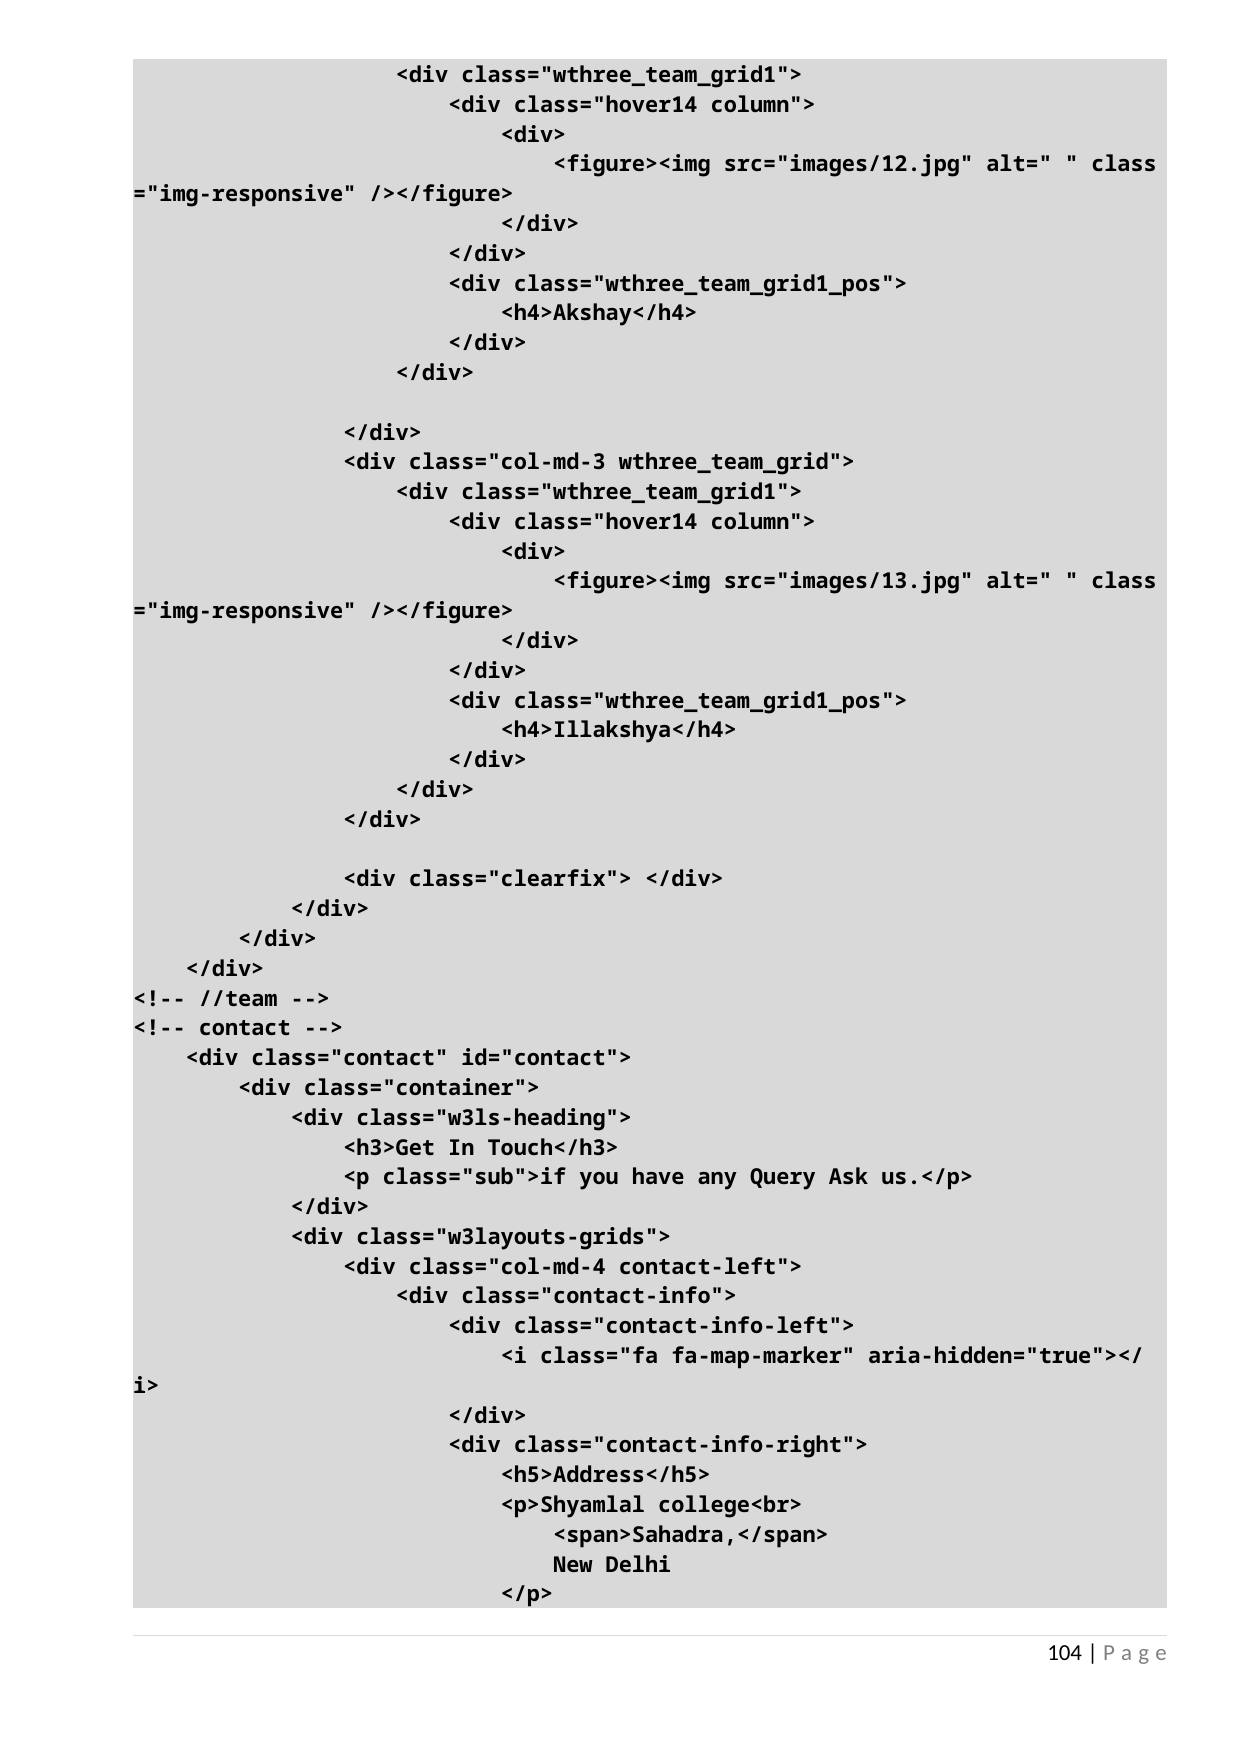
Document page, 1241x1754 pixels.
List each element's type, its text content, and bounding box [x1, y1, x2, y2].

text <p>Shyamlal college<br> [133, 1489, 1167, 1519]
text </div> [133, 417, 1167, 446]
text <h3>Get In Touch</h3> [133, 1132, 1167, 1161]
text <!-- contact --> [133, 1012, 1167, 1042]
text </div> [133, 655, 1167, 685]
text <div class="hover14 column"> [133, 89, 1167, 119]
text <div class="container"> [133, 1072, 1167, 1102]
text <div class="contact" id="contact"> [133, 1042, 1167, 1072]
text </div> [133, 744, 1167, 774]
text <h5>Address</h5> [133, 1459, 1167, 1489]
text </div> [133, 1400, 1167, 1429]
text <div class="hover14 column"> [133, 506, 1167, 536]
text <div class="col-md-4 contact-left"> [133, 1251, 1167, 1281]
text <div class="contact-info"> [133, 1281, 1167, 1310]
text <h4>Akshay</h4> [133, 297, 1167, 327]
text </div> [133, 327, 1167, 357]
text <div> [133, 536, 1167, 566]
text <div class="wthree_team_grid1_pos"> [133, 685, 1167, 714]
text </div> [133, 804, 1167, 834]
text <h4>Illakshya</h4> [133, 714, 1167, 744]
text <div class="w3ls-heading"> [133, 1102, 1167, 1132]
text New Delhi [133, 1549, 1167, 1578]
text <div class="wthree_team_grid1"> [133, 476, 1167, 506]
text </div> [133, 238, 1167, 268]
text <div class="wthree_team_grid1_pos"> [133, 268, 1167, 297]
text <div class="clearfix"> </div> [133, 863, 1167, 893]
text <figure><img src="images/12.jpg" alt=" " class="img-responsive" /></figure> [133, 148, 1167, 208]
text </div> [133, 208, 1167, 238]
text <span>Sahadra,</span> [133, 1519, 1167, 1549]
text <figure><img src="images/13.jpg" alt=" " class="img-responsive" /></figure> [133, 566, 1167, 625]
text <div class="w3layouts-grids"> [133, 1221, 1167, 1251]
text </div> [133, 774, 1167, 804]
text <div class="col-md-3 wthree_team_grid"> [133, 446, 1167, 476]
text </div> [133, 923, 1167, 953]
text </div> [133, 893, 1167, 923]
text <p class="sub">if you have any Query Ask us.</p> [133, 1161, 1167, 1191]
text </div> [133, 357, 1167, 387]
text <!-- //team --> [133, 983, 1167, 1012]
text <div class="wthree_team_grid1"> [133, 59, 1167, 89]
text </div> [133, 1191, 1167, 1221]
text </div> [133, 625, 1167, 655]
text <div class="contact-info-left"> [133, 1310, 1167, 1340]
text </div> [133, 953, 1167, 983]
text <i class="fa fa-map-marker" aria-hidden="true"></i> [133, 1340, 1167, 1400]
text </p> [133, 1578, 1167, 1608]
text <div class="contact-info-right"> [133, 1429, 1167, 1459]
text <div> [133, 119, 1167, 148]
